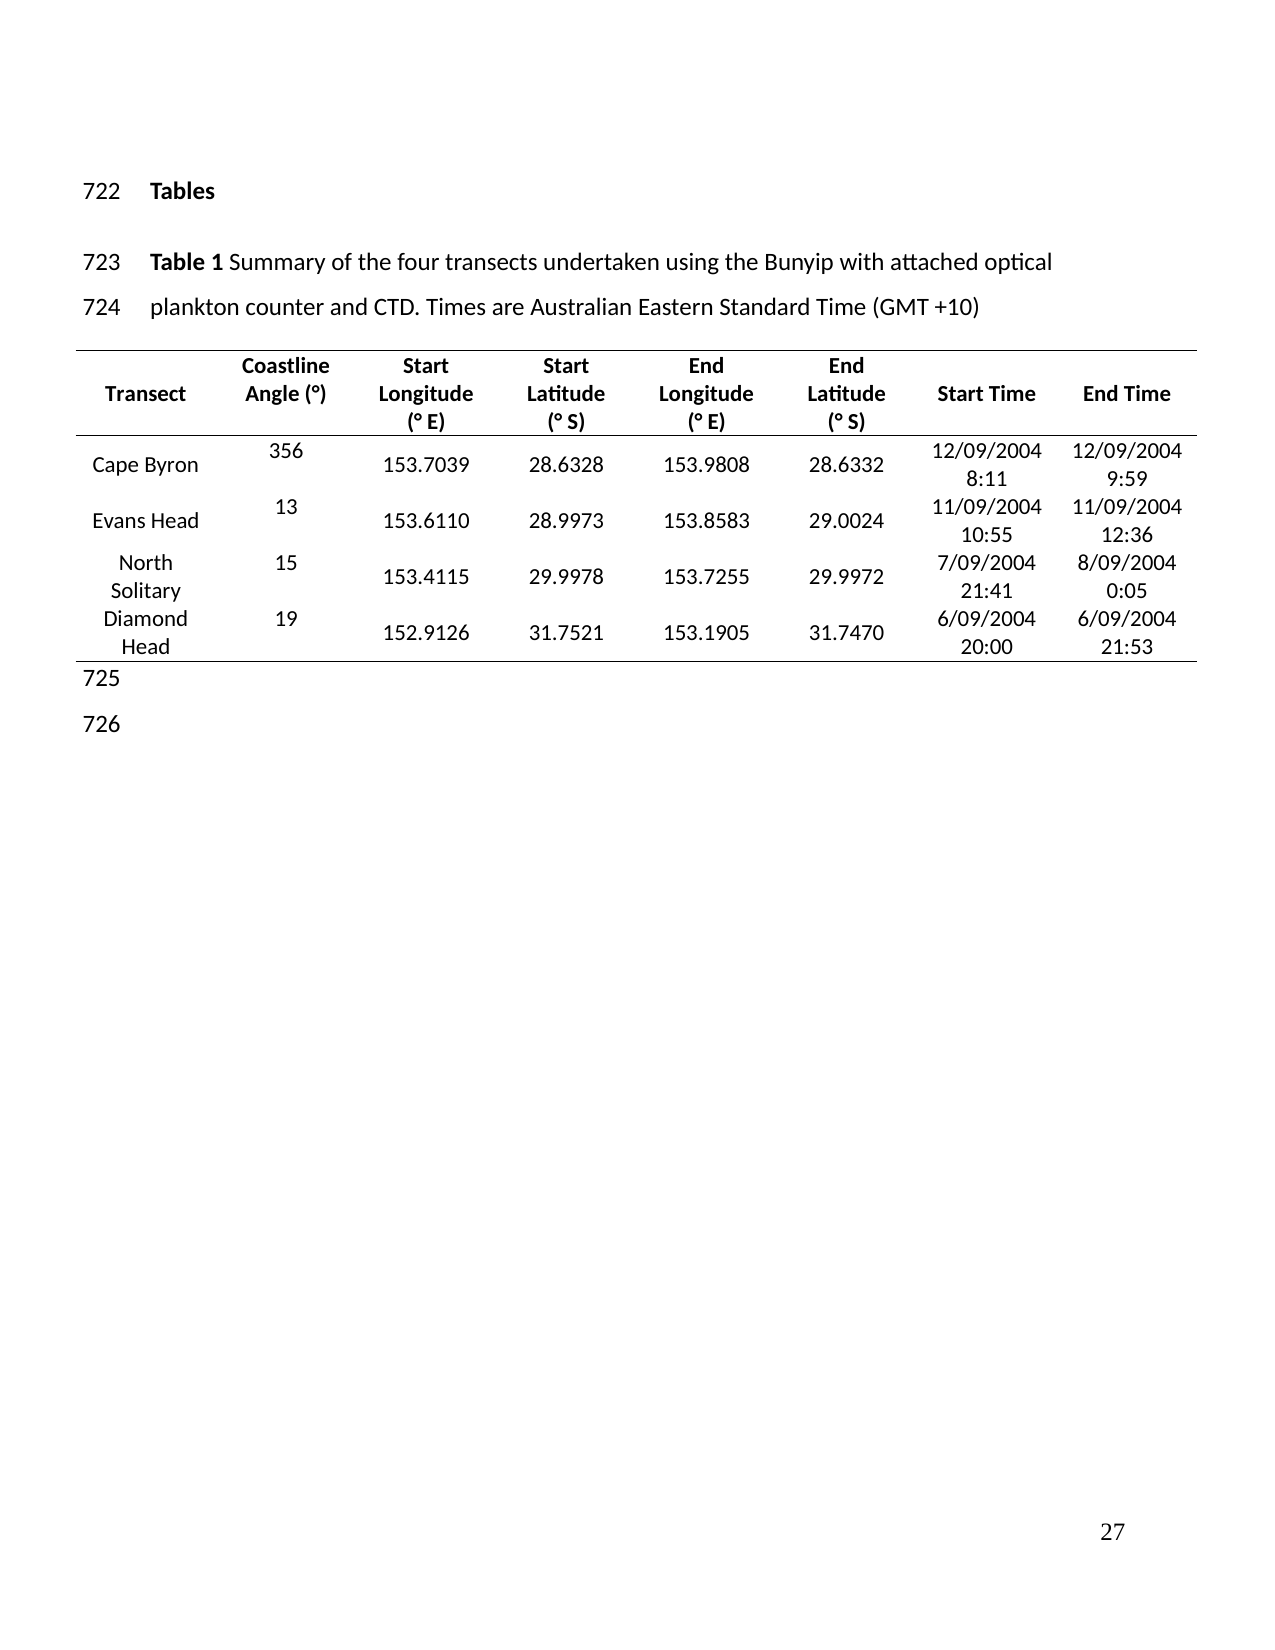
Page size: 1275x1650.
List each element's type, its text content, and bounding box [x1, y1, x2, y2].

table_cell 19 [216, 604, 356, 661]
table_cell 152.9126 [356, 604, 496, 661]
table_cell Diamond Head [76, 604, 216, 661]
table_cell 31.7470 [776, 604, 916, 661]
table_cell 6/09/2004 21:53 [1057, 604, 1197, 661]
table_cell 11/09/2004 12:36 [1057, 492, 1197, 548]
table_cell 11/09/2004 10:55 [916, 492, 1057, 548]
table_cell North Solitary [76, 548, 216, 604]
table_header End Latitude (° S) [776, 351, 916, 435]
table_cell 153.7039 [356, 436, 496, 492]
subtitle Tables [150, 175, 1125, 206]
table_cell 15 [216, 548, 356, 604]
table_cell 153.6110 [356, 492, 496, 548]
subtitle Table 1 Summary of the four transects undertaken using the Bunyip with attached optical plankton counter and CTD. Times are Australian Eastern Standard Time (GMT +10) [150, 246, 1125, 322]
table_header End Time [1057, 351, 1197, 435]
table_cell 153.9808 [636, 436, 776, 492]
table_cell 7/09/2004 21:41 [916, 548, 1057, 604]
table_cell 153.7255 [636, 548, 776, 604]
table_cell 31.7521 [496, 604, 636, 661]
table_header End Longitude (° E) [636, 351, 776, 435]
table_cell Evans Head [76, 492, 216, 548]
table_header Transect [76, 351, 216, 435]
table_cell 28.9973 [496, 492, 636, 548]
table_cell 28.6328 [496, 436, 636, 492]
table_cell Cape Byron [76, 436, 216, 492]
table_header Start Longitude (° E) [356, 351, 496, 435]
table_cell 6/09/2004 20:00 [916, 604, 1057, 661]
table_header Coastline Angle (°) [216, 351, 356, 435]
table_cell 8/09/2004 0:05 [1057, 548, 1197, 604]
table_cell 13 [216, 492, 356, 548]
table_cell 28.6332 [776, 436, 916, 492]
table_header Start Time [916, 351, 1057, 435]
table_cell 12/09/2004 9:59 [1057, 436, 1197, 492]
table_cell 153.8583 [636, 492, 776, 548]
table_cell 12/09/2004 8:11 [916, 436, 1057, 492]
table_cell 356 [216, 436, 356, 492]
table_cell 153.4115 [356, 548, 496, 604]
table_cell 29.9972 [776, 548, 916, 604]
table_cell 29.9978 [496, 548, 636, 604]
table_cell 153.1905 [636, 604, 776, 661]
table_header Start Latitude (° S) [496, 351, 636, 435]
table_cell 29.0024 [776, 492, 916, 548]
